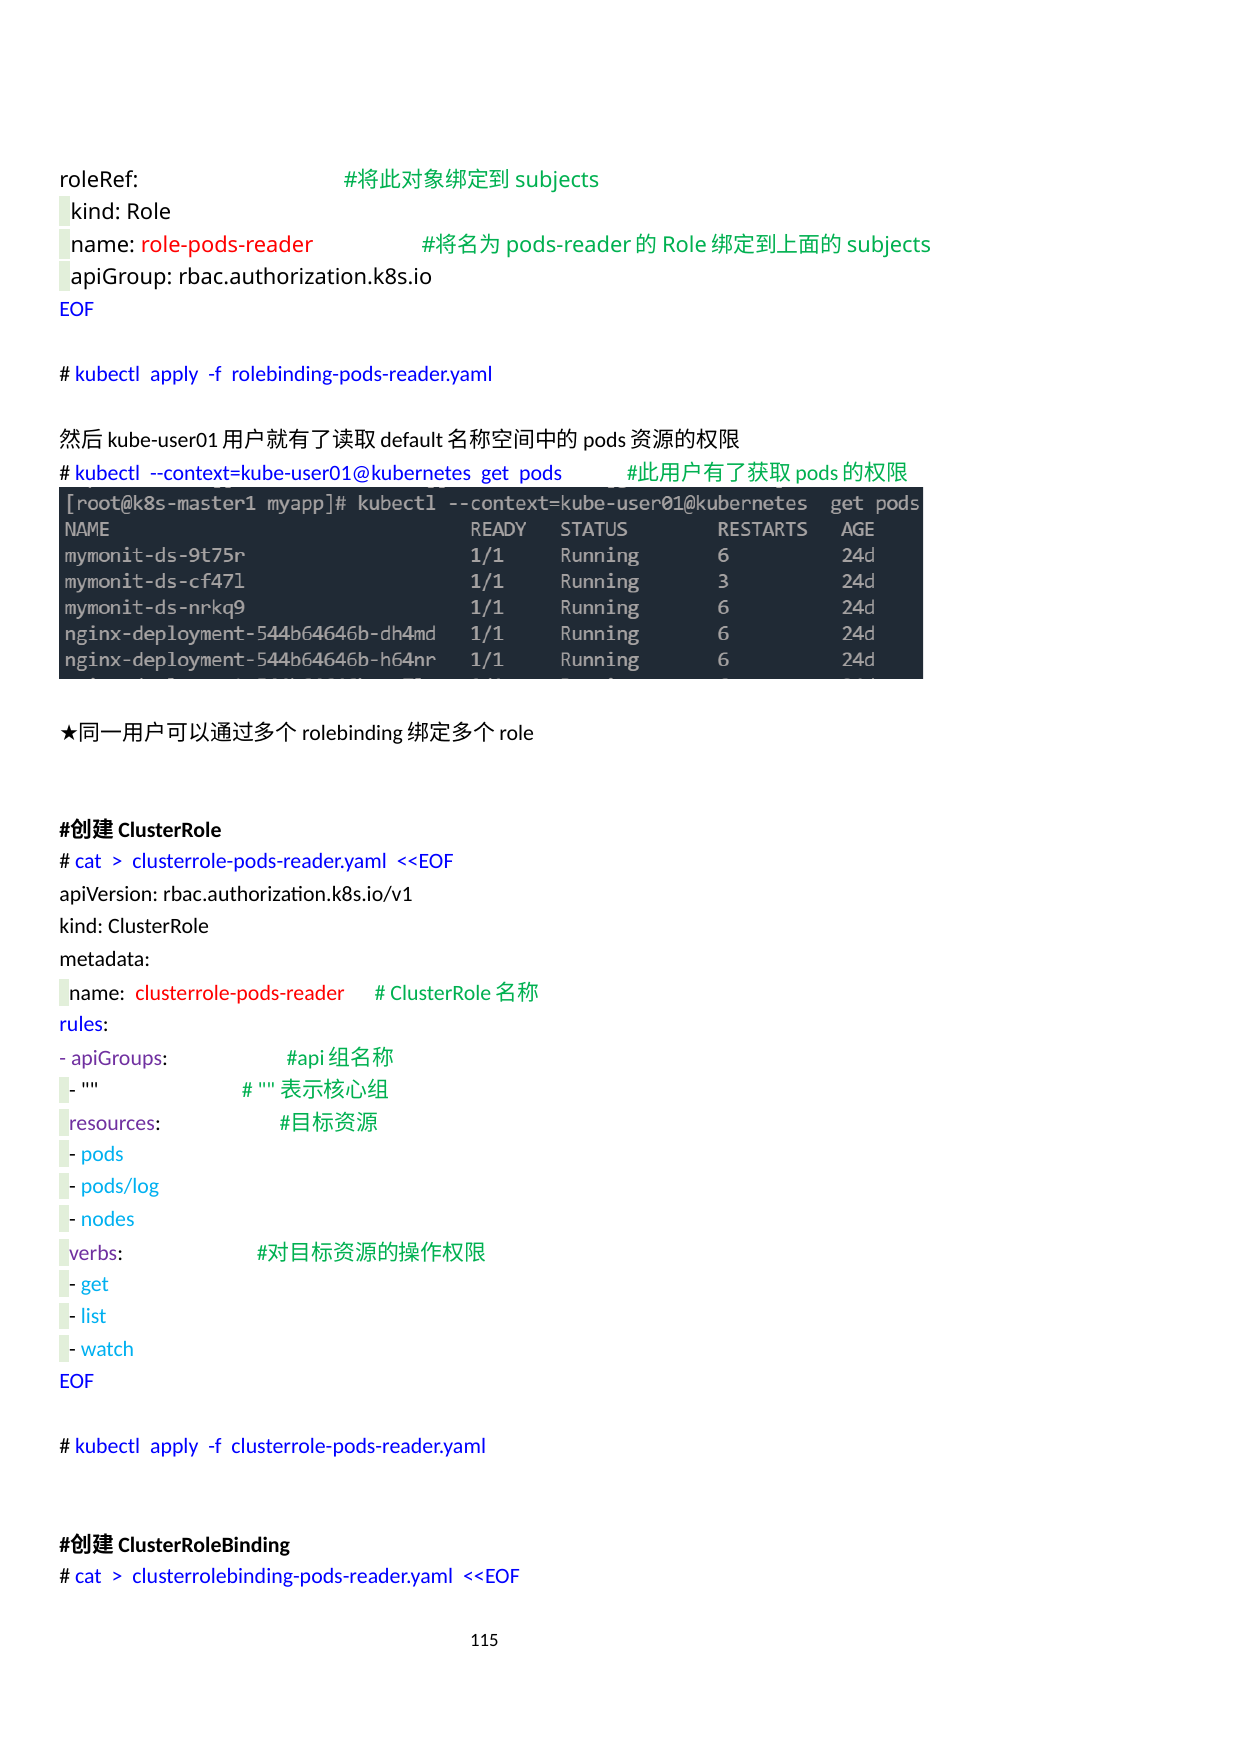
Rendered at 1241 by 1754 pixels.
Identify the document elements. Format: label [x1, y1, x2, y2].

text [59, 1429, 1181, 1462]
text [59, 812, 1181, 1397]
picture [59, 487, 924, 679]
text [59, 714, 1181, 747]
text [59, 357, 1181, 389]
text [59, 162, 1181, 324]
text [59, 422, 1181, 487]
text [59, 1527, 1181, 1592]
